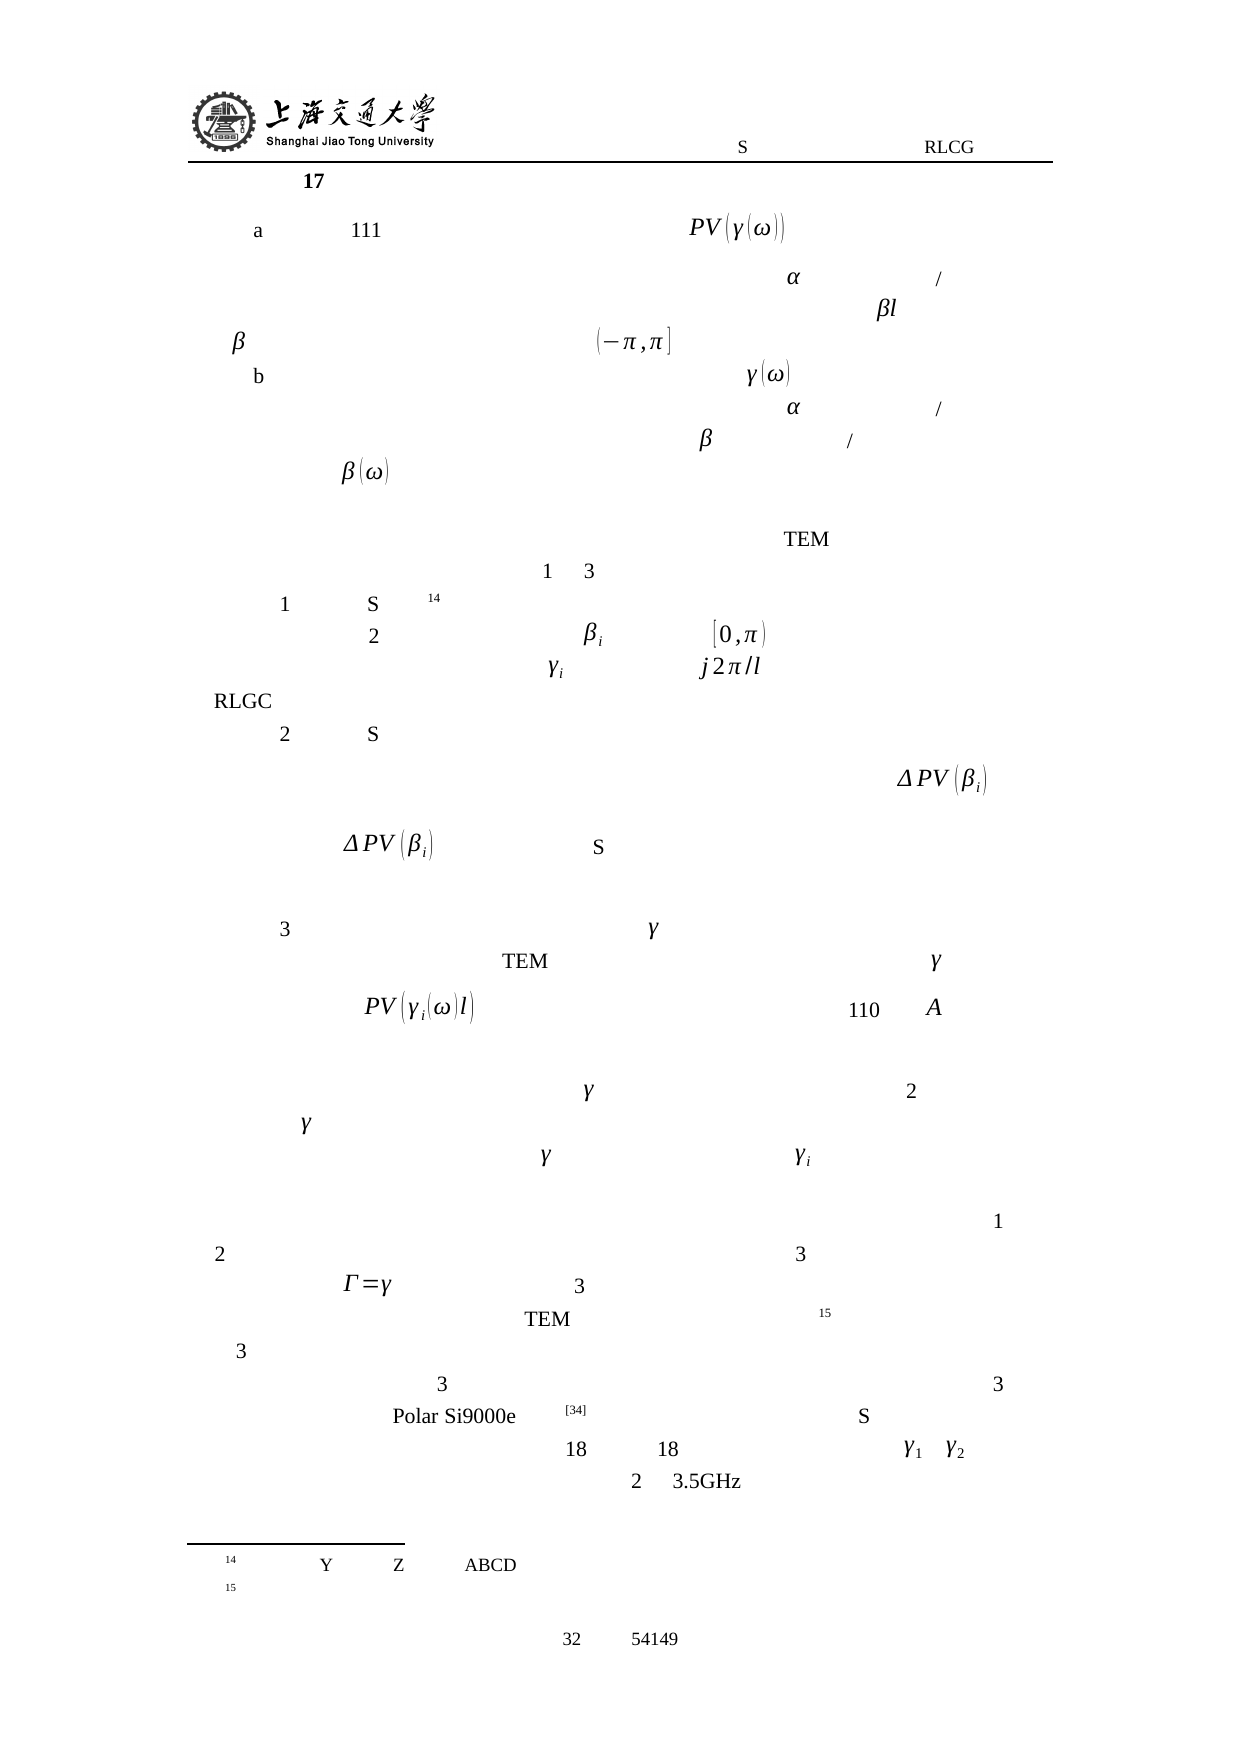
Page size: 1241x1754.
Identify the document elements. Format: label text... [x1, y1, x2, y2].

text 为了进一步说明条件3的重要性，下面以一对平衡差分线为例，说明破坏条件3可造成的严重后果。使用Polar Si9000e软件[34]提取一种平衡差分线结构的S参数，然后用本节算法提取复传播常数，提取结果示于图18。从图18可以直观地看出，由于和对应的传播模式反复交换，导致相位解折叠算法的步骤2在3.5GHz附近对同一个跳变点重复计数，算法无法正确实现相位解折叠。 [187, 1365, 1053, 1528]
text （b）执行相位解折叠算法后得到的复传播常数的真值 [187, 358, 1053, 390]
text 该算法的步骤2假定起始频率上的各的真值介于之间。若起始频率过高，以至于该假设不成立，将导致算法得到的与其真值相差的某整数倍，最终导致非物理的RLGC参数。 [187, 618, 1053, 715]
text 条件3 各传播模式的复传播常数在对角阵中的位置要相对固定 [187, 910, 1053, 943]
text 左子图横坐标为频率（单位：赫兹），纵坐标为衰减常数（单位：奈培/米）；右子图横坐标为频率（单位：赫兹），纵坐标为传播常数（单位：弧度/米）。可见相位折叠现象已被消除，接近一个过原点的线性函数。 [187, 390, 1053, 488]
text 条件2 原始S参数的频率点间隔要不太大 [187, 715, 1053, 748]
text 左子图横坐标为频率（单位：赫兹），纵坐标为衰减常数（单位：奈培/米）；右子图横坐标为频率（单位：赫兹），纵坐标为传播常数与传输线长的乘积（单位：弧度）。可见存在明显的相位折叠现象，其值介于之间。 [187, 260, 1053, 358]
text 该算法的核心是设定一个阈值来判别不连续点，其依据是不连续点处的值应大于非跳变点处的值。如果原始S参数的频率点过于稀疏，将难以找出一个可以区分连续点与跳变点的阈值，使得算法漏判或多判跳变点。 [187, 748, 1053, 910]
text 图17 基于不连续点计数的相位解折叠算法示例——以双导体传输线为例 [187, 163, 1053, 195]
text （a）由式（111）求解得到的复传播常数的主值 [187, 195, 1053, 260]
text 条件1 原始S参数的起始频率要足够低 [187, 585, 1053, 618]
text 上述三个条件必须同时满足，才可能保证相位解折叠算法的可靠性。其中条件1和条件2通过制定合理的测试或仿真方案不难满足，现在考虑条件3。对于双导体传输线，因为其复传播常数是标量，所以条件3自动满足；对于有更多导体的传输线，情况就变得复杂了。即便是对于仅有两个准TEM传播模式的三导体传输线，如果不作进一步处理，条件3一般不会被满足。 [187, 1203, 1053, 1365]
text 从上述分析可见，至少对于复传播常数为标量的情形而言，基于不连续点计数的相位解折叠算法是高效且易于实现的。然而，对于一般的多导体准TEM传输线，为了使算法的输出满足上述关于复传播常数的性质1至3，下列三个条件应当被满足： [187, 488, 1053, 585]
text 由三个或以上导体组成的准TEM传输线具有两个或以上的传播模式，其的对角元素有多个。由于每个的计算在各频率点处相互独立，而式（110）对作特征值分解得到的特征值及相应特征向量的排列顺序可任意改变，所以在物理上的同一个传播模式的复传播常数在不同的频率点处可能位于的不同位置上。然而，算法步骤2的跳变点判别法则总是对的同一位置元素在相邻频率点之间进行，这就导致算法的输出依赖于特定的特征值分解方案。更严重的是，如果的对角元素的顺序在某个的跳变频率点附近多次交换，就可能导致跳变点早判、迟判甚至重复判断的情况。 [187, 943, 1053, 1203]
